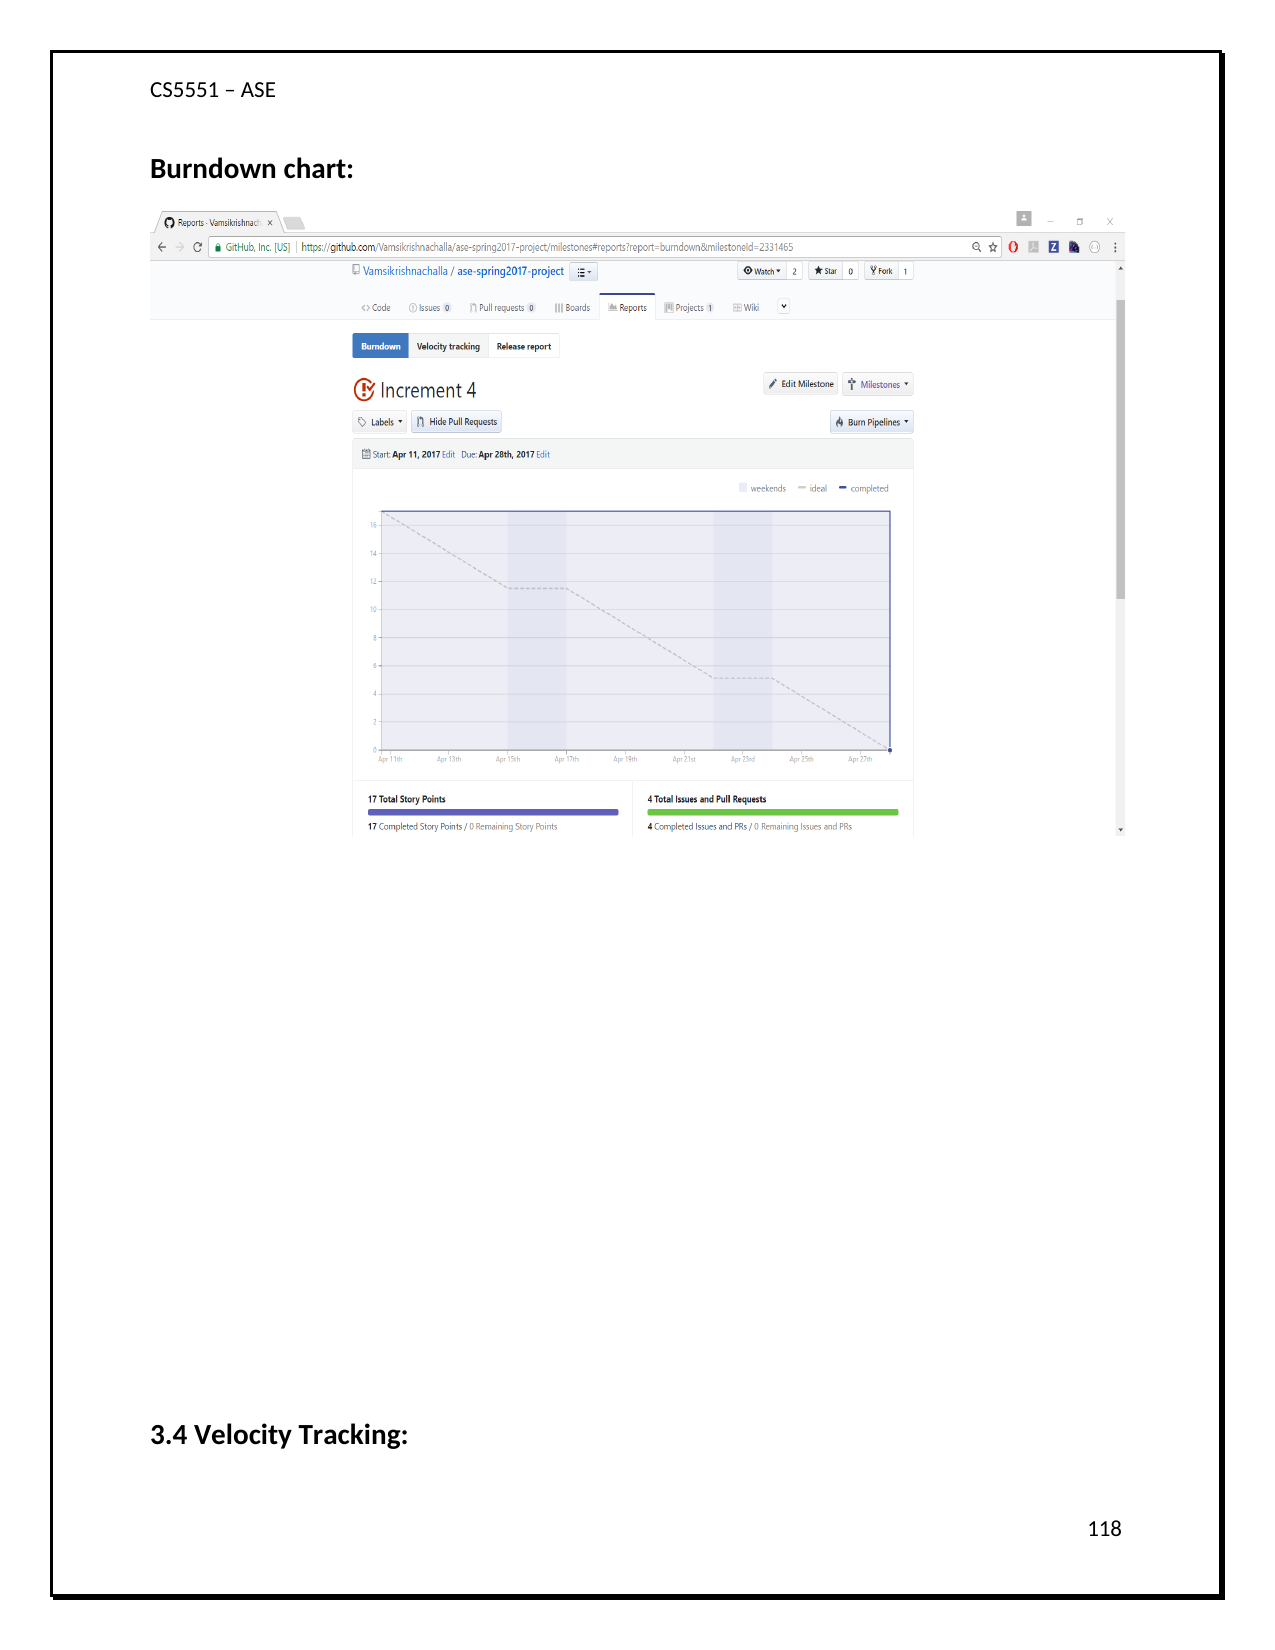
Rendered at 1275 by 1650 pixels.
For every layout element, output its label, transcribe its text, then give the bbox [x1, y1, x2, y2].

text 3.4 Velocity Tracking: [150, 1416, 1122, 1452]
picture [150, 211, 1125, 836]
text Burndown chart: [150, 150, 1122, 186]
